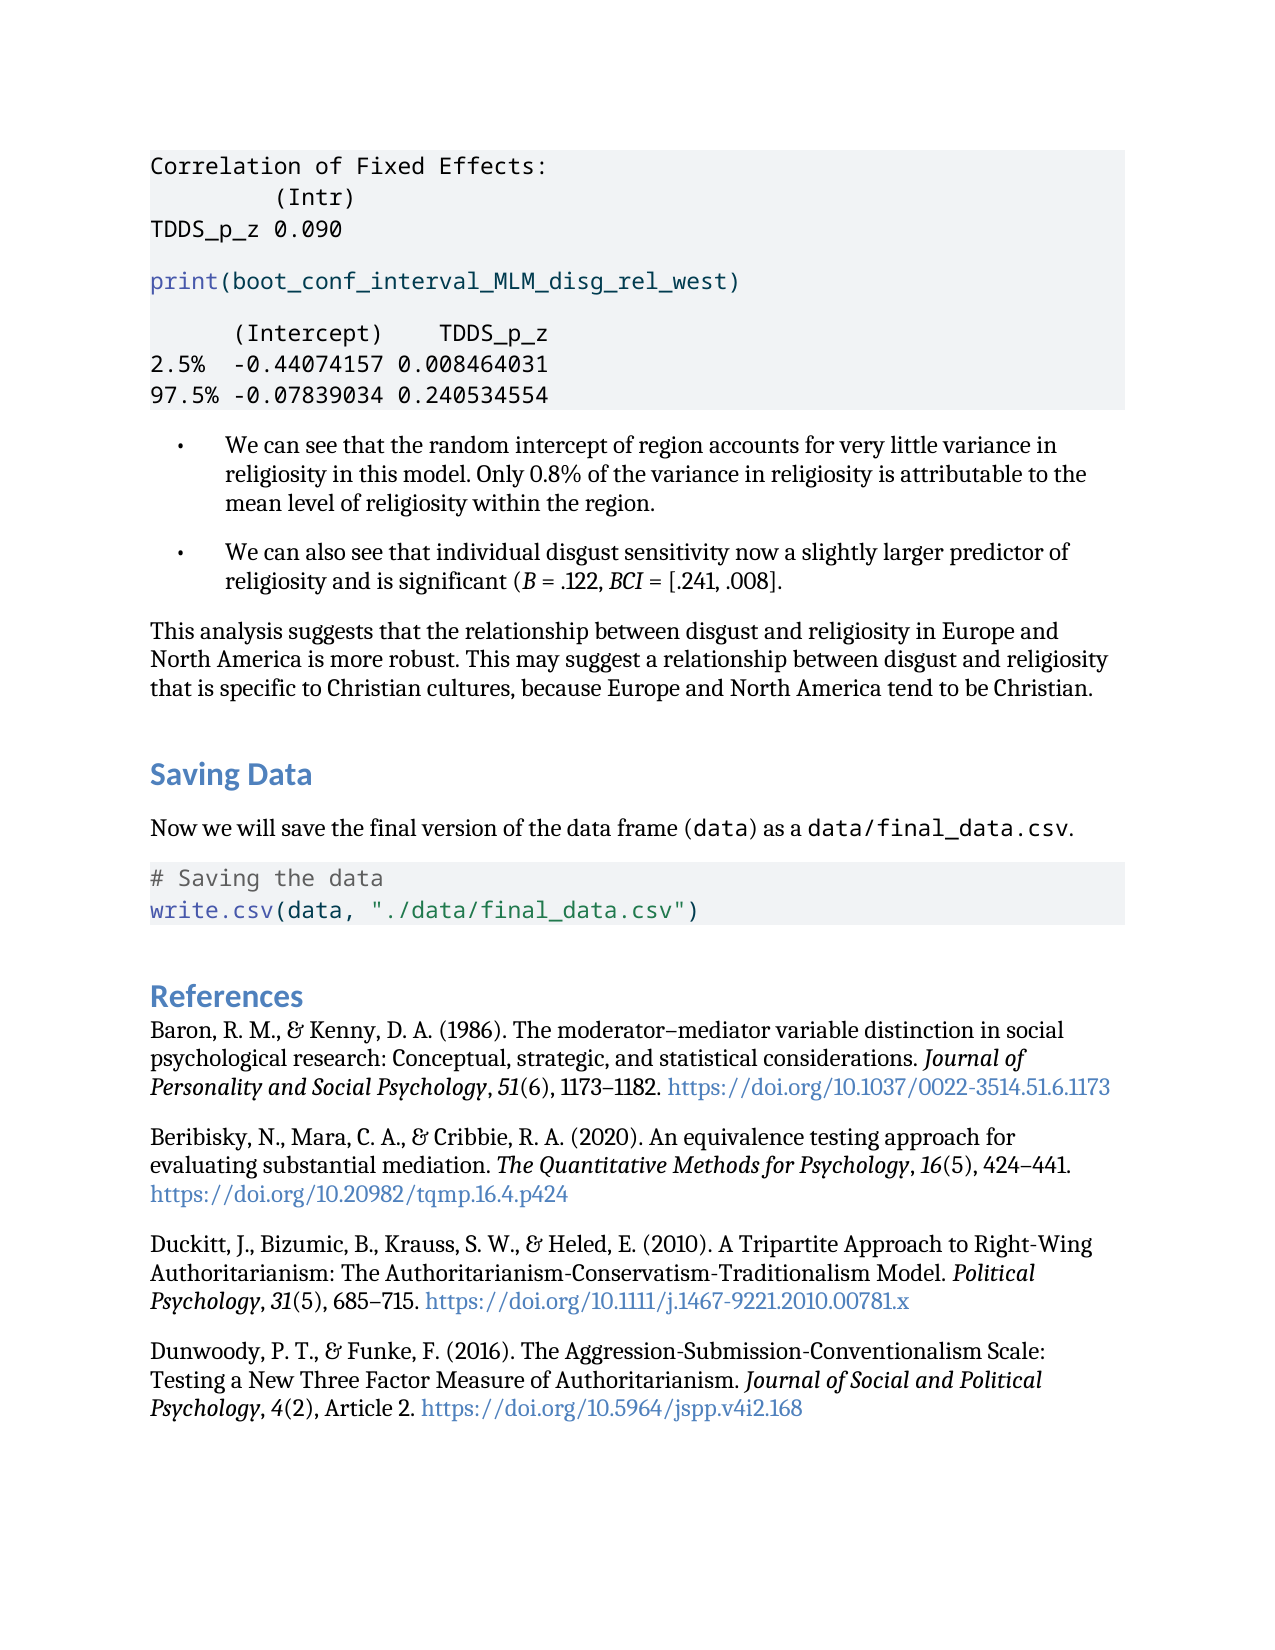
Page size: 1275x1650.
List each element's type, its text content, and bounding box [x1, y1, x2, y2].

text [150, 150, 1125, 244]
list We can also see that individual disgust sensitivity now a slightly larger predictor of religiosity and is significant (B = .122, BCI = [.241, .008]. [175, 538, 1125, 596]
text Now we will save the final version of the data frame (data) as a data/final_data.csv. [150, 812, 1125, 844]
text # Saving the data write.csv(data, "./data/final_data.csv") [150, 862, 1125, 925]
text Baron, R. M., & Kenny, D. A. (1986). The moderator–mediator variable distinction in social psychological research: Conceptual, strategic, and statistical considerations. Journal of Personality and Social Psychology, 51(6), 1173–1182. https://doi.org/10.1037/0022-3514.51.6.1173 [150, 1016, 1125, 1102]
text Beribisky, N., Mara, C. A., & Cribbie, R. A. (2020). An equivalence testing approach for evaluating substantial mediation. The Quantitative Methods for Psychology, 16(5), 424–441. https://doi.org/10.20982/tqmp.16.4.p424 [150, 1123, 1125, 1209]
subtitle Saving Data [150, 753, 1125, 794]
text print(boot_conf_interval_MLM_disg_rel_west) [150, 264, 1125, 296]
text Dunwoody, P. T., & Funke, F. (2016). The Aggression-Submission-Conventionalism Scale: Testing a New Three Factor Measure of Authoritarianism. Journal of Social and Political Psychology, 4(2), Article 2. https://doi.org/10.5964/jspp.v4i2.168 [150, 1337, 1125, 1423]
text This analysis suggests that the relationship between disgust and religiosity in Europe and North America is more robust. This may suggest a relationship between disgust and religiosity that is specific to Christian cultures, because Europe and North America tend to be Christian. [150, 617, 1125, 703]
text (Intercept) TDDS_p_z 2.5% -0.44074157 0.008464031 97.5% -0.07839034 0.240534554 [150, 317, 1125, 410]
text Duckitt, J., Bizumic, B., Krauss, S. W., & Heled, E. (2010). A Tripartite Approach to Right-Wing Authoritarianism: The Authoritarianism-Conservatism-Traditionalism Model. Political Psychology, 31(5), 685–715. https://doi.org/10.1111/j.1467-9221.2010.00781.x [150, 1230, 1125, 1316]
list We can see that the random intercept of region accounts for very little variance in religiosity in this model. Only 0.8% of the variance in religiosity is attributable to the mean level of religiosity within the region. [175, 431, 1125, 517]
subtitle References [150, 975, 1125, 1016]
